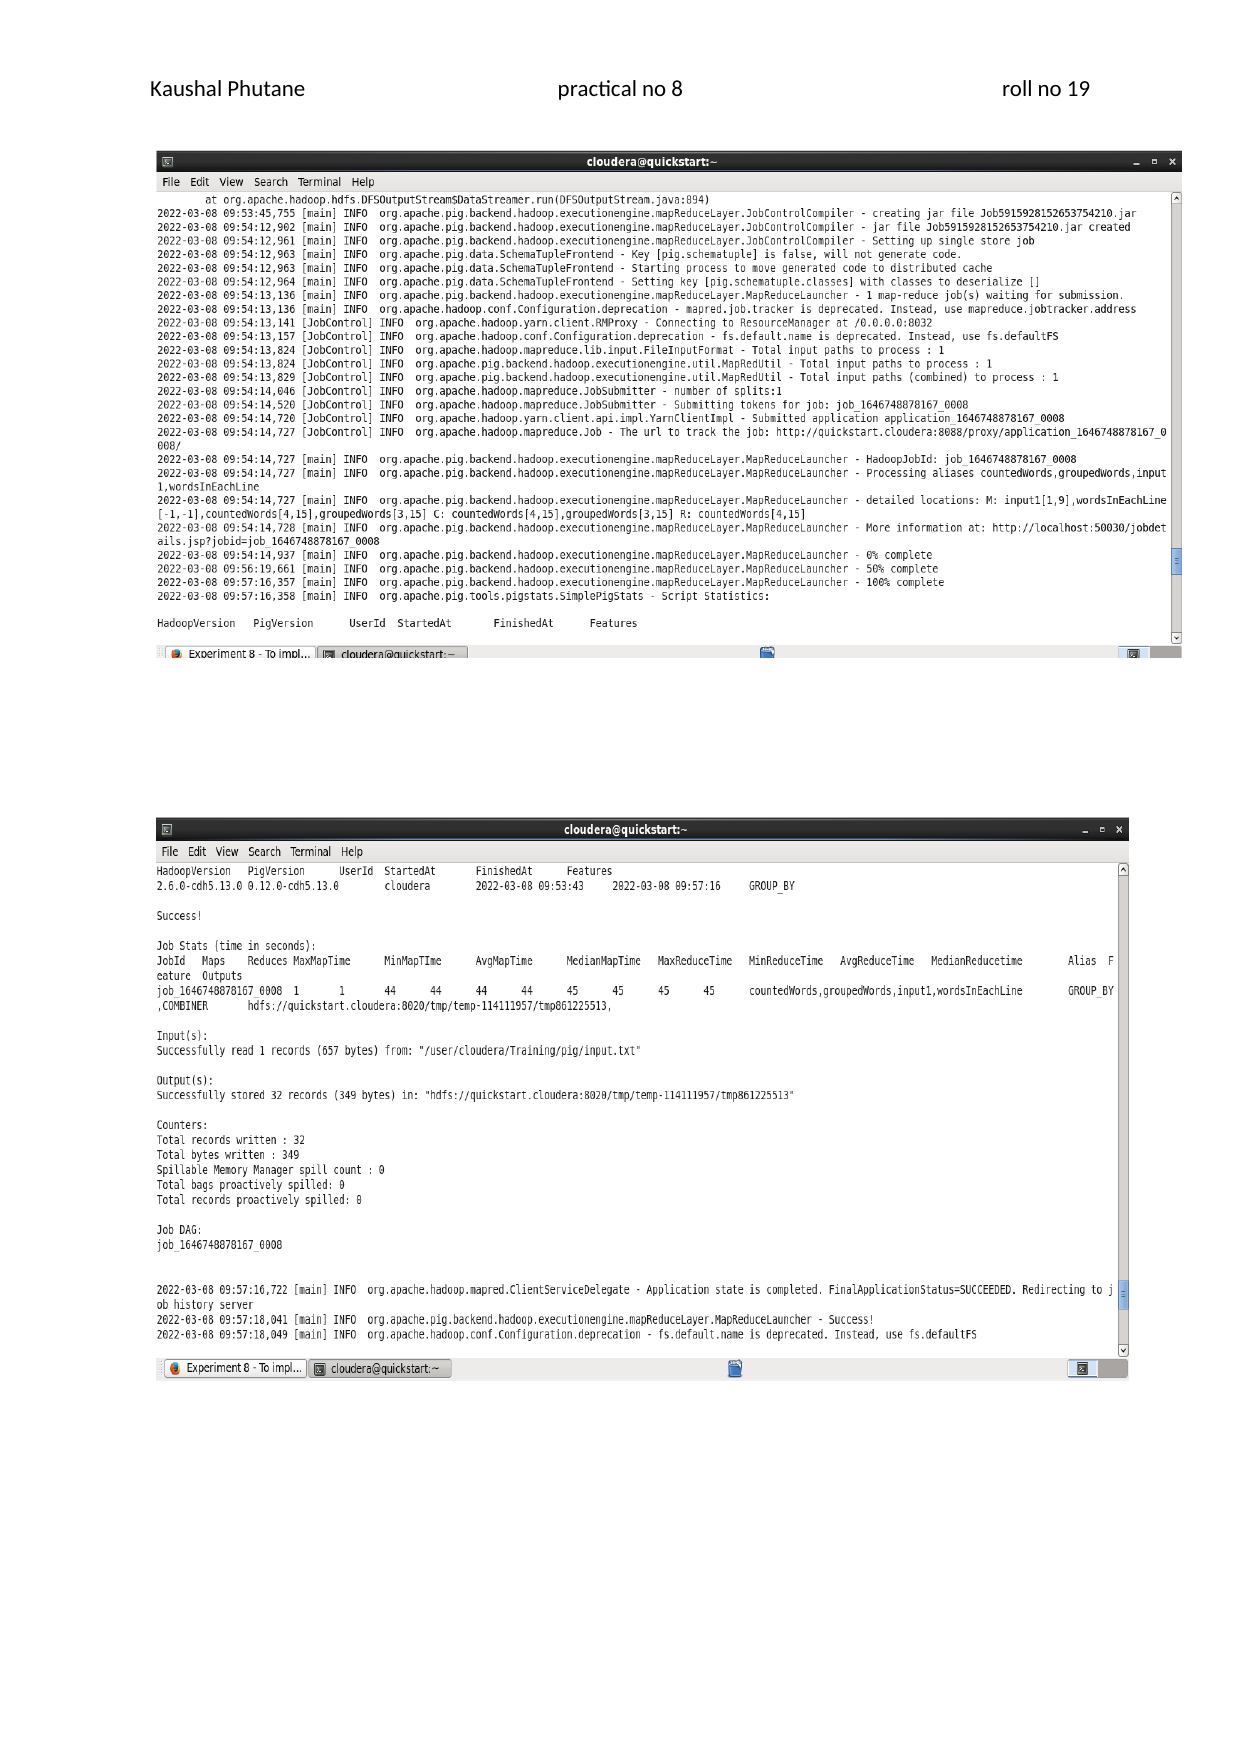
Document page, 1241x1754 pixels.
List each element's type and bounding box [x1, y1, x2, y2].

picture [150, 150, 1188, 658]
picture [150, 817, 1134, 1381]
